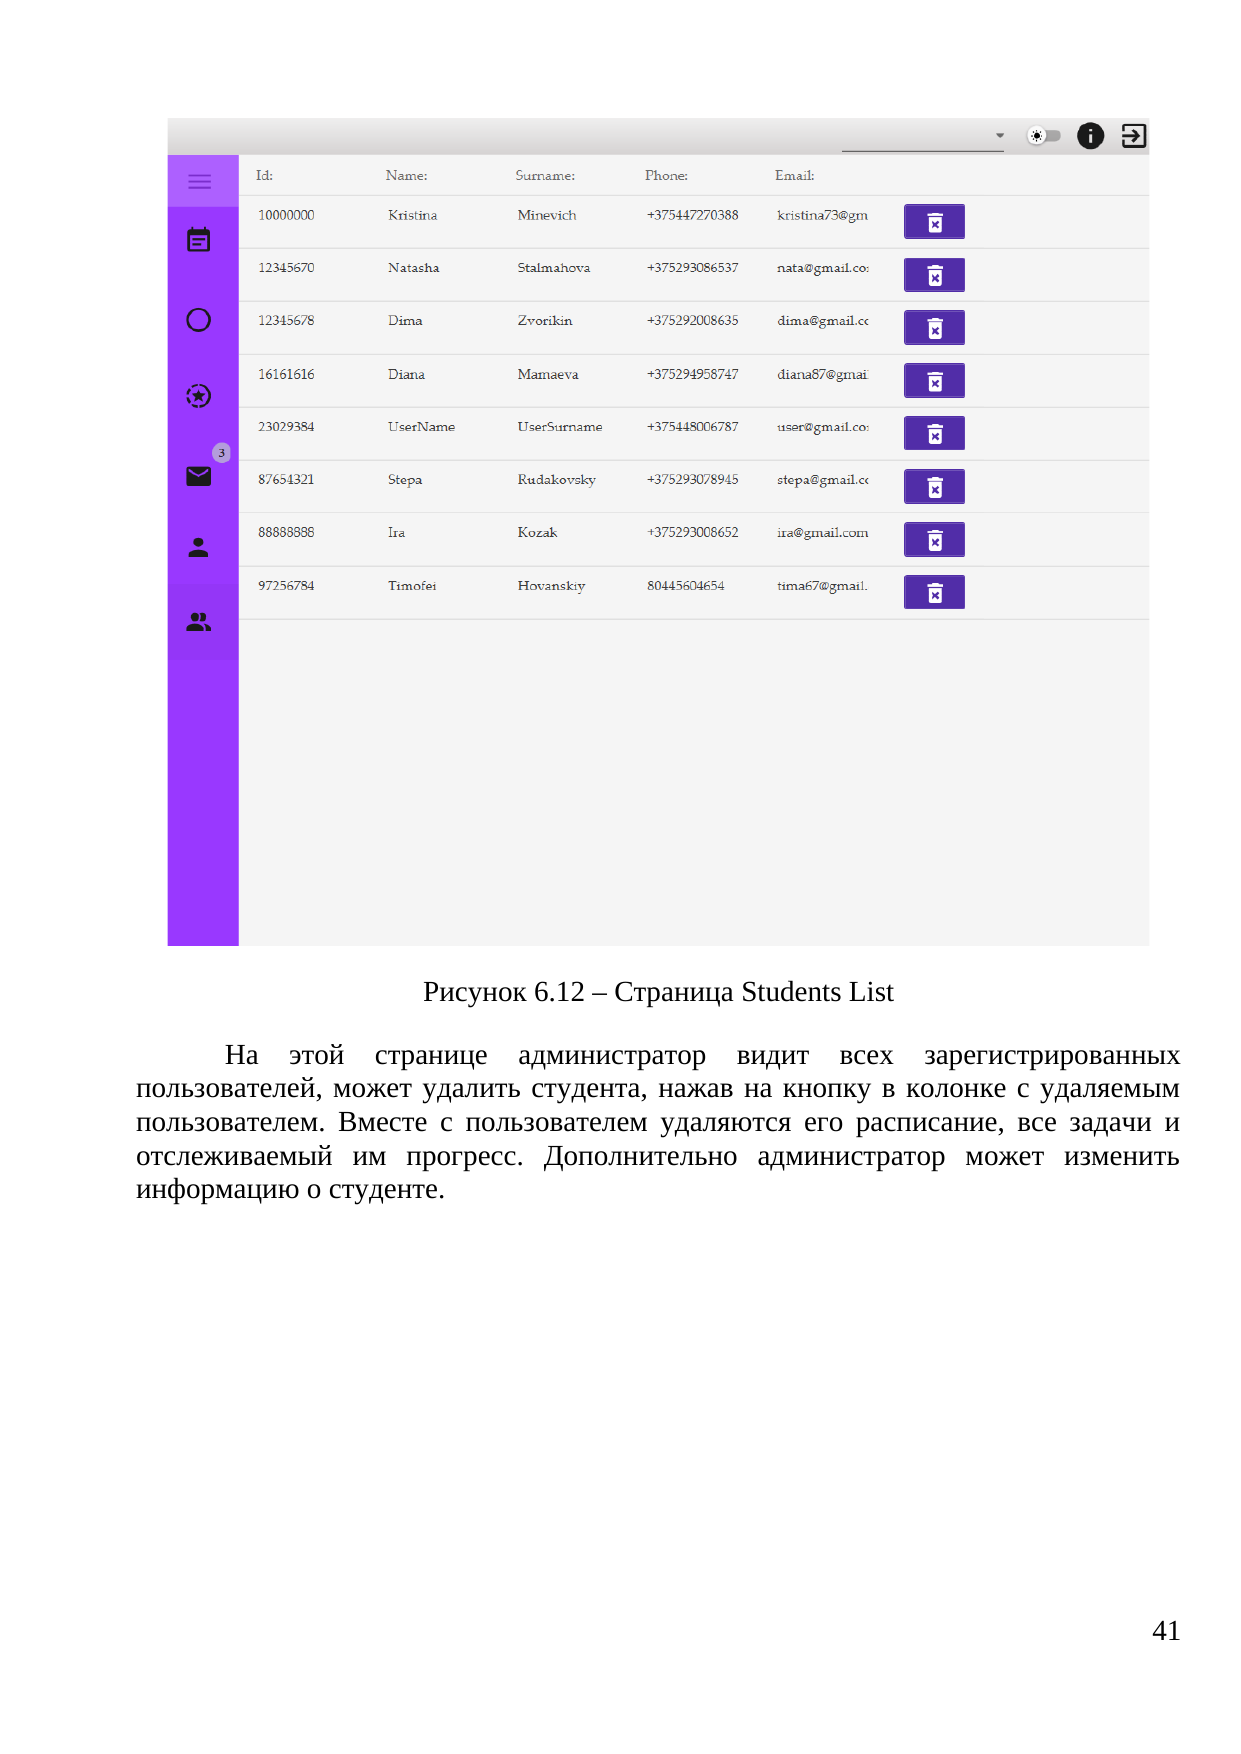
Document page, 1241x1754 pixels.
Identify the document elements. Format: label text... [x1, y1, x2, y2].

picture [167, 118, 1150, 946]
text На этой странице администратор видит всех зарегистрированных пользователей, может удалить студента, нажав на кнопку в колонке с удаляемым пользователем. Вместе с пользователем удаляются его расписание, все задачи и отслеживаемый им прогресс. Дополнительно администратор может изменить информацию о студенте. [136, 1037, 1181, 1205]
text Рисунок 6.12 – Страница Students List [136, 974, 1181, 1008]
